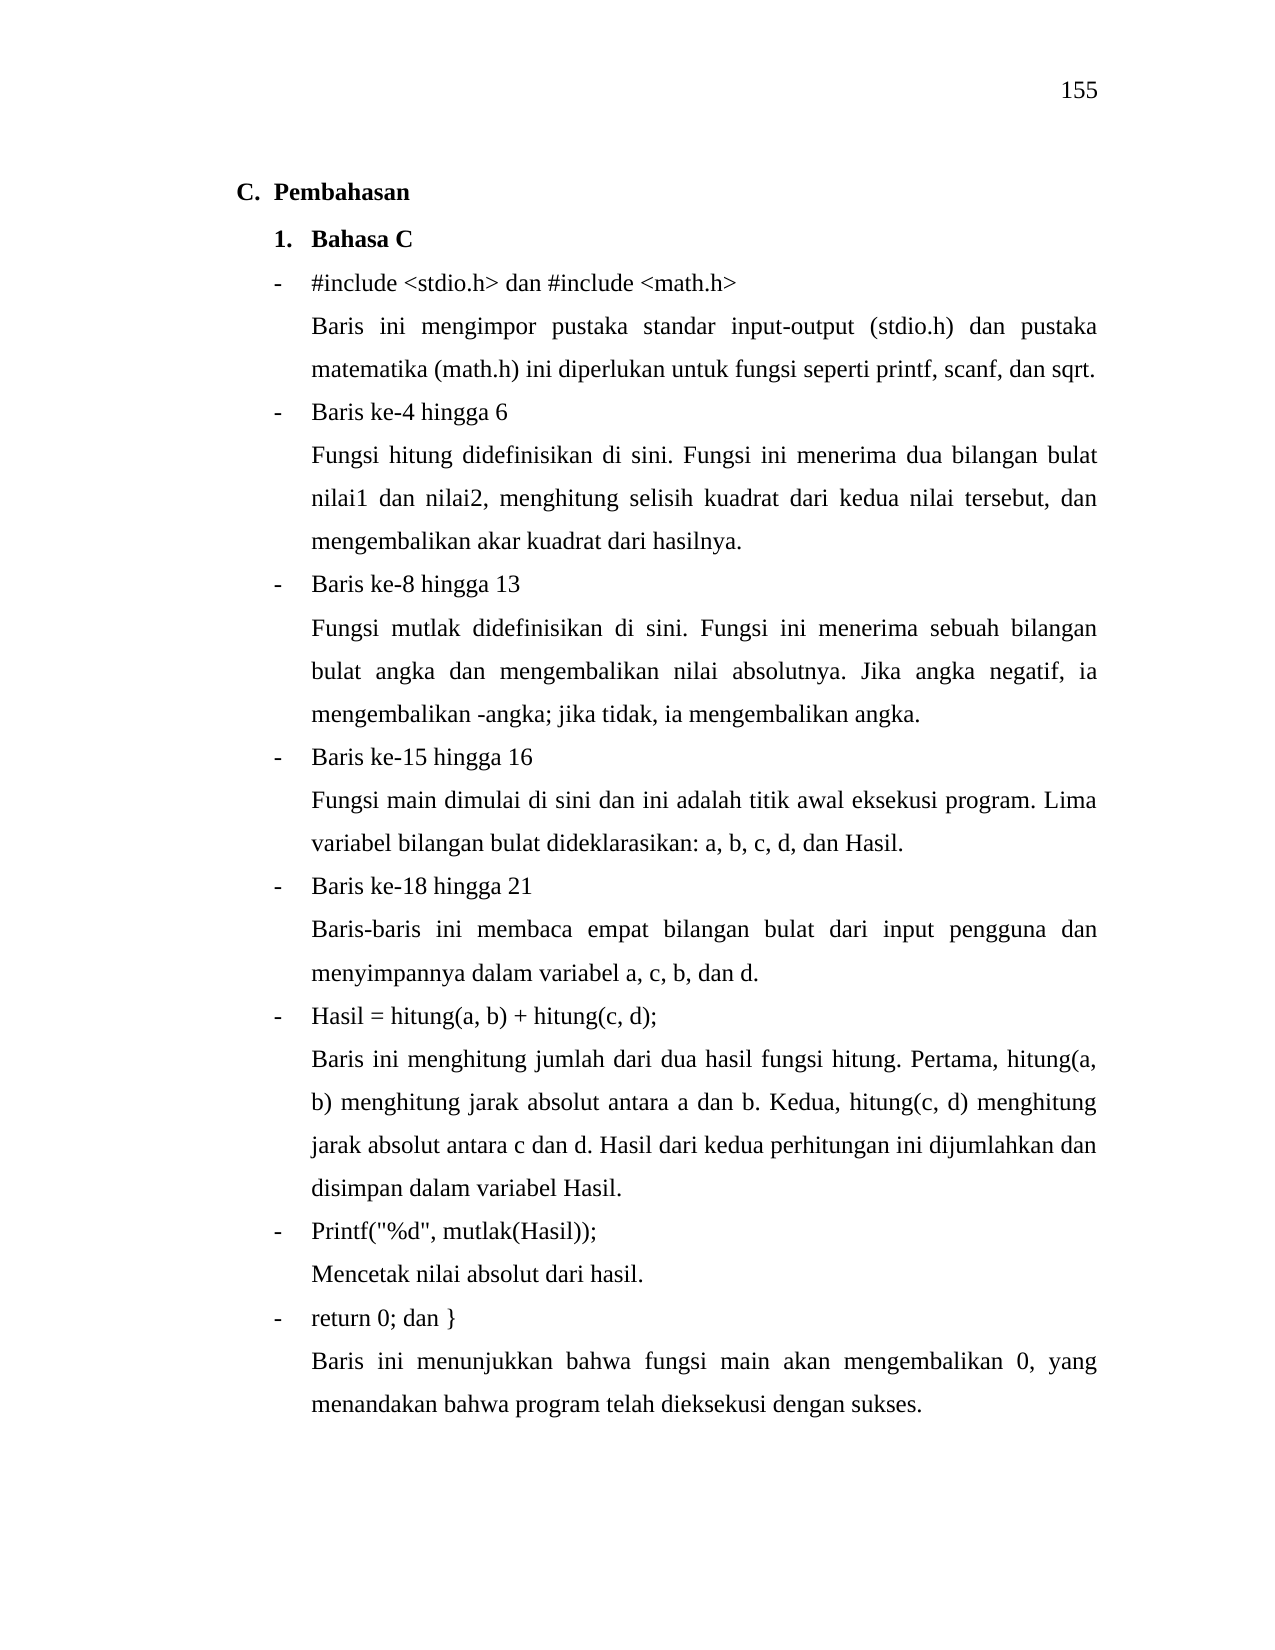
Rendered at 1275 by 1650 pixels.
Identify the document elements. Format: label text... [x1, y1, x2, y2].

list Baris-baris ini membaca empat bilangan bulat dari input pengguna dan menyimpannya dalam variabel a, c, b, dan d. [311, 914, 1098, 986]
list Mencetak nilai absolut dari hasil. [311, 1259, 1098, 1288]
list Fungsi mutlak didefinisikan di sini. Fungsi ini menerima sebuah bilangan bulat angka dan mengembalikan nilai absolutnya. Jika angka negatif, ia mengembalikan -angka; jika tidak, ia mengembalikan angka. [311, 613, 1098, 728]
list return 0; dan } [274, 1303, 1098, 1331]
list Baris ke-15 hingga 16 [274, 742, 1098, 771]
list Baris ini mengimpor pustaka standar input-output (stdio.h) dan pustaka matematika (math.h) ini diperlukan untuk fungsi seperti printf, scanf, dan sqrt. [311, 311, 1098, 383]
list Baris ini menunjukkan bahwa fungsi main akan mengembalikan 0, yang menandakan bahwa program telah dieksekusi dengan sukses. [311, 1346, 1098, 1418]
subtitle Bahasa C [274, 224, 1098, 253]
list Baris ke-8 hingga 13 [274, 569, 1098, 598]
list Fungsi hitung didefinisikan di sini. Fungsi ini menerima dua bilangan bulat nilai1 dan nilai2, menghitung selisih kuadrat dari kedua nilai tersebut, dan mengembalikan akar kuadrat dari hasilnya. [311, 440, 1098, 555]
list Baris ke-4 hingga 6 [274, 397, 1098, 426]
list #include <stdio.h> dan #include <math.h> [274, 268, 1098, 296]
subtitle Pembahasan [236, 177, 1098, 206]
list Printf("%d", mutlak(Hasil)); [274, 1216, 1098, 1245]
list Baris ini menghitung jumlah dari dua hasil fungsi hitung. Pertama, hitung(a, b) menghitung jarak absolut antara a dan b. Kedua, hitung(c, d) menghitung jarak absolut antara c dan d. Hasil dari kedua perhitungan ini dijumlahkan dan disimpan dalam variabel Hasil. [311, 1044, 1098, 1202]
list Hasil = hitung(a, b) + hitung(c, d); [274, 1001, 1098, 1029]
list Fungsi main dimulai di sini dan ini adalah titik awal eksekusi program. Lima variabel bilangan bulat dideklarasikan: a, b, c, d, dan Hasil. [311, 785, 1098, 857]
list Baris ke-18 hingga 21 [274, 871, 1098, 900]
